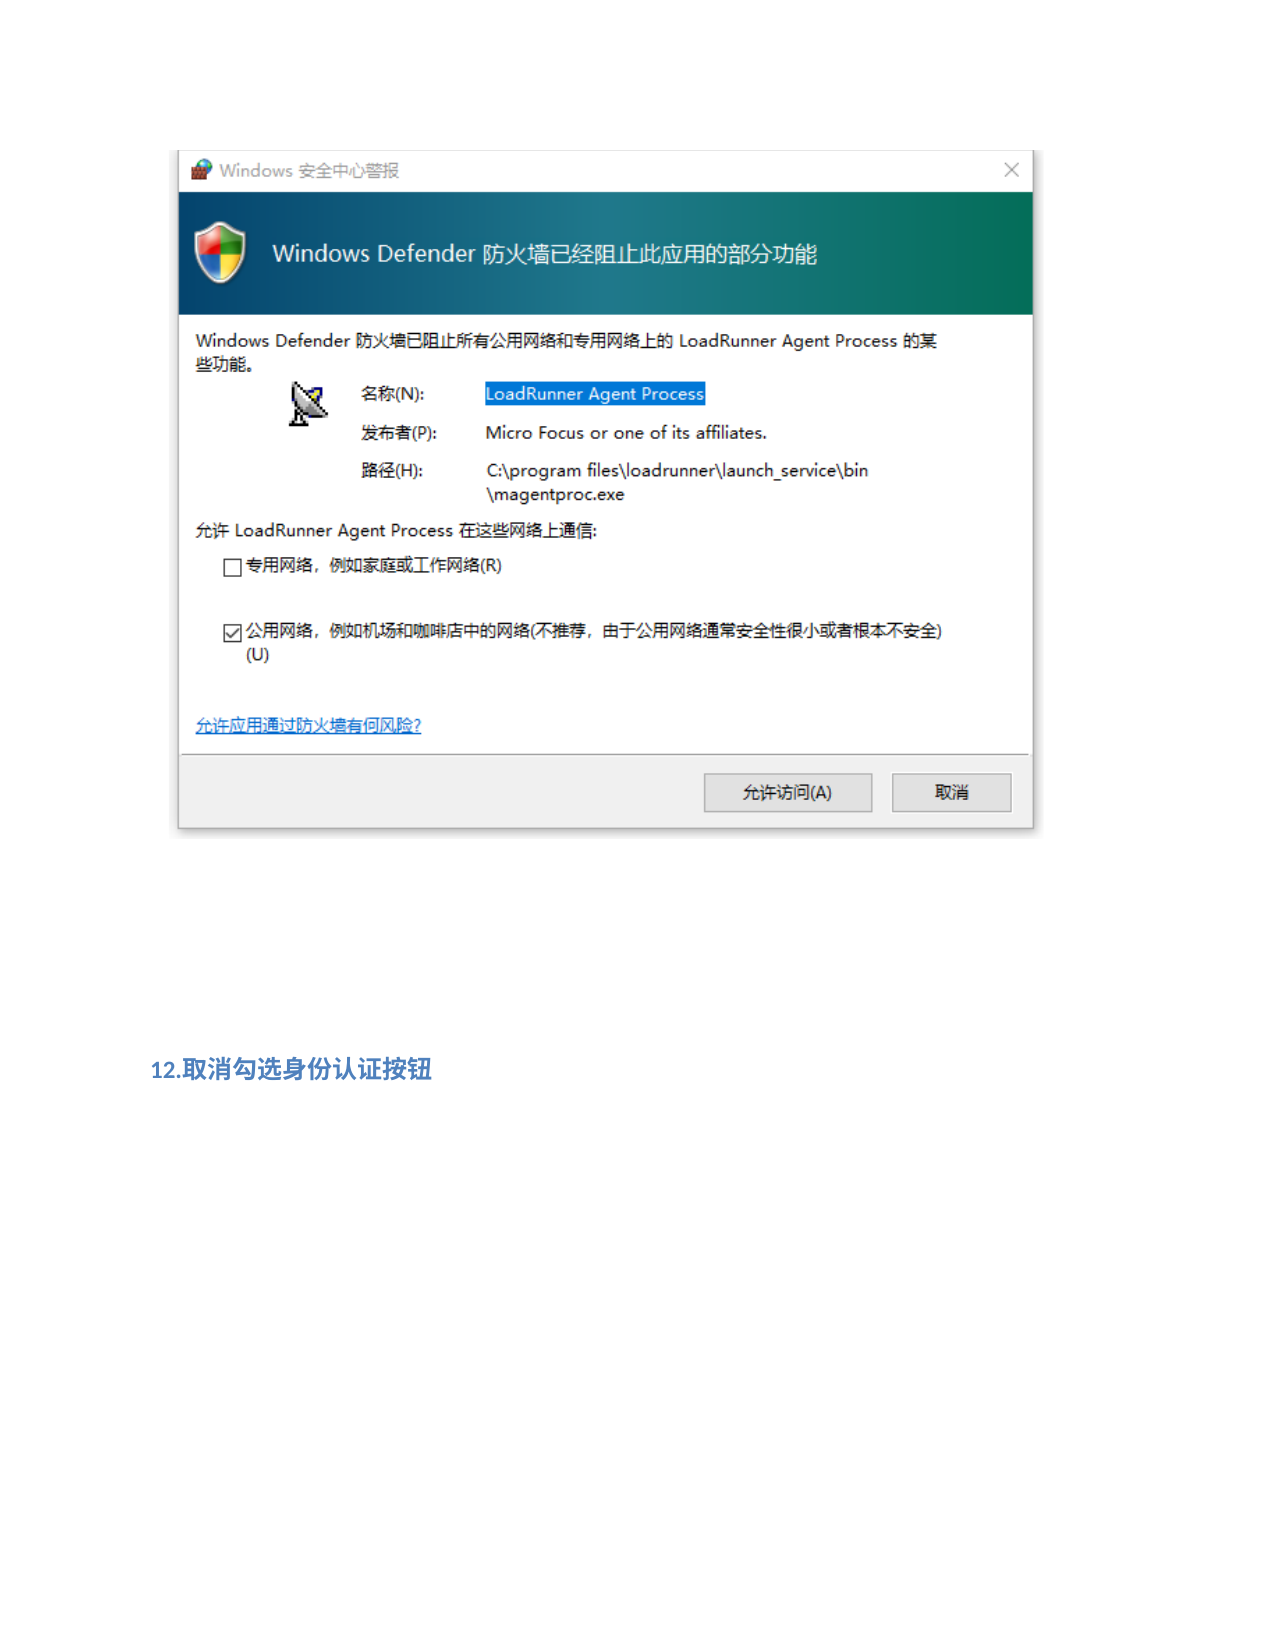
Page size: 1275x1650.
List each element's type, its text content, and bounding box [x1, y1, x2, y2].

subtitle 12.取消勾选身份认证按钮 [150, 1051, 1125, 1086]
picture [168, 150, 1044, 839]
